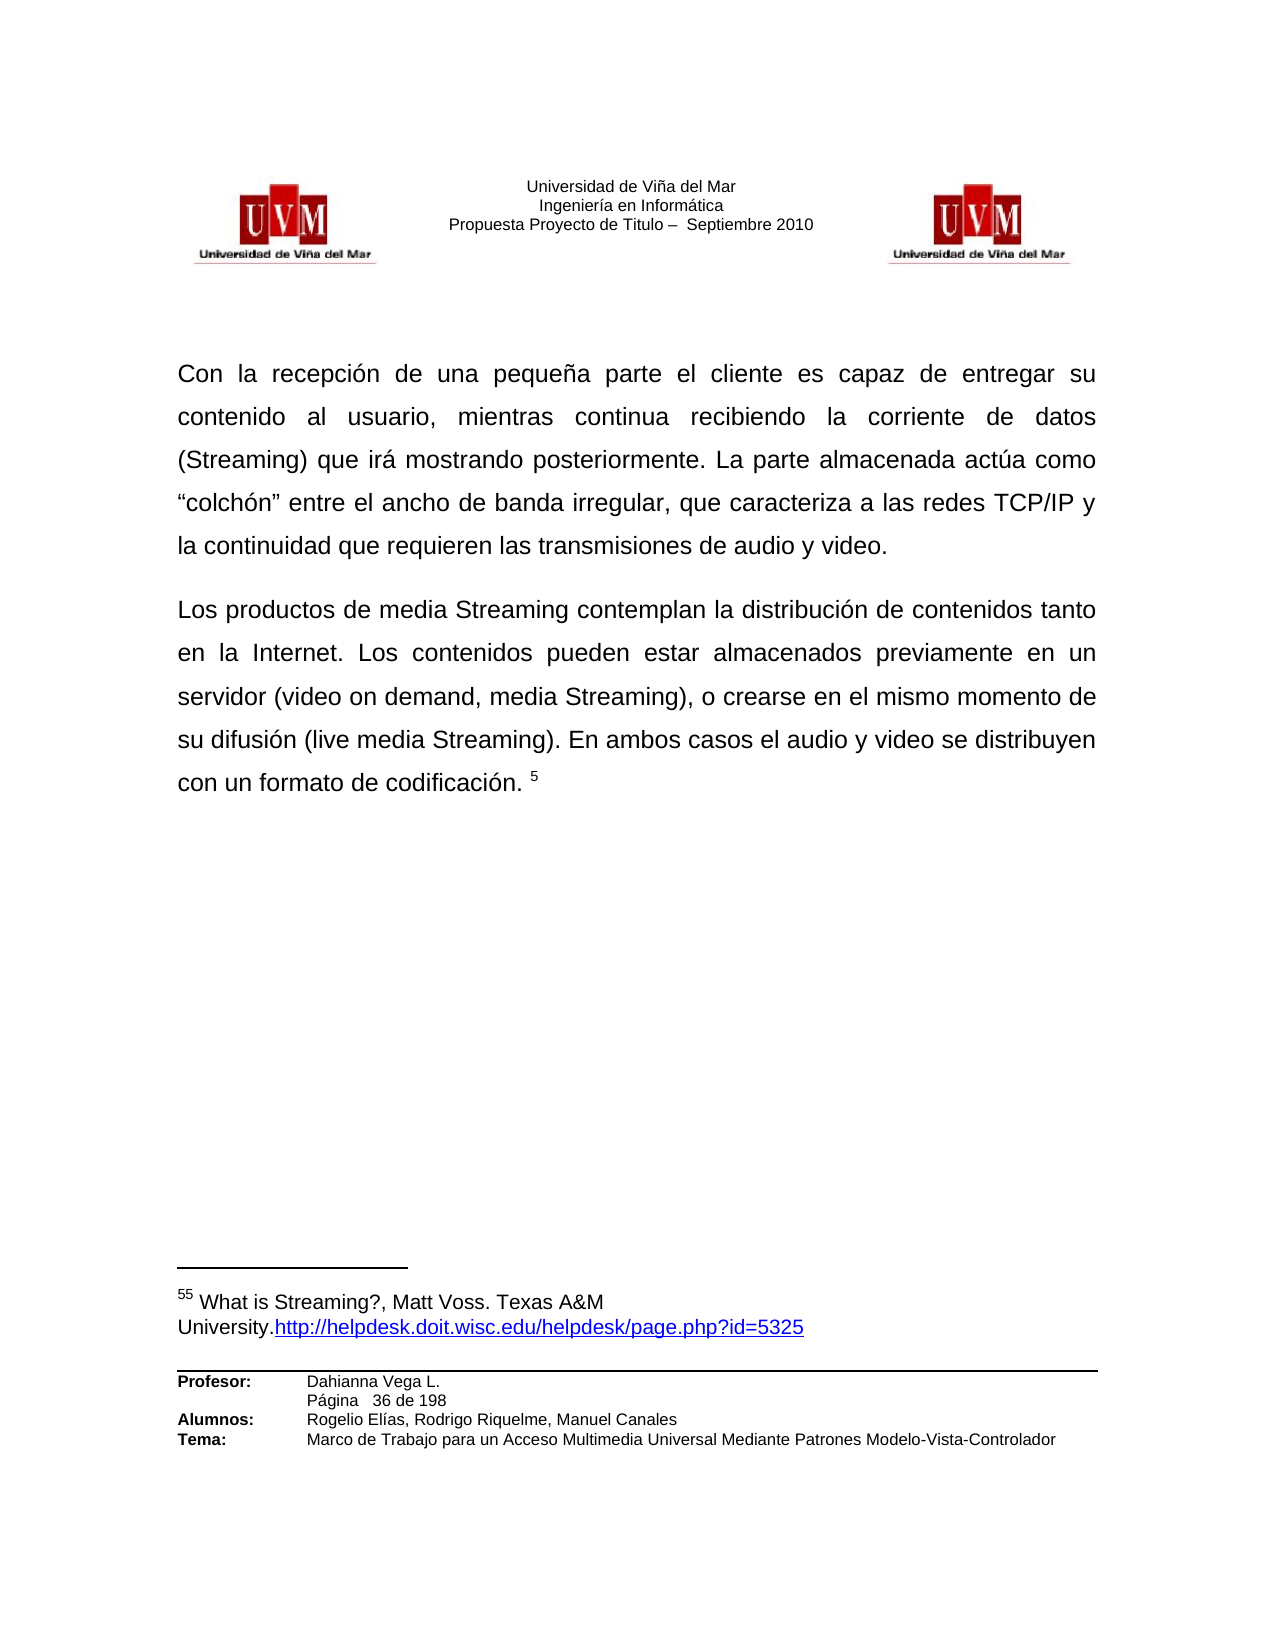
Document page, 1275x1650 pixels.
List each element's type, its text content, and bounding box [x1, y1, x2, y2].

text Los productos de media Streaming contemplan la distribución de contenidos tanto en la Internet. Los contenidos pueden estar almacenados previamente en un servidor (video on demand, media Streaming), o crearse en el mismo momento de su difusión (live media Streaming). En ambos casos el audio y video se distribuyen con un formato de codificación. [177, 595, 1098, 797]
picture [871, 176, 1084, 267]
picture [177, 176, 390, 267]
text Con la recepción de una pequeña parte el cliente es capaz de entregar su contenido al usuario, mientras continua recibiendo la corriente de datos (Streaming) que irá mostrando posteriormente. La parte almacenada actúa como “colchón” entre el ancho de banda irregular, que caracteriza a las redes TCP/IP y la continuidad que requieren las transmisiones de audio y video. [177, 359, 1098, 560]
